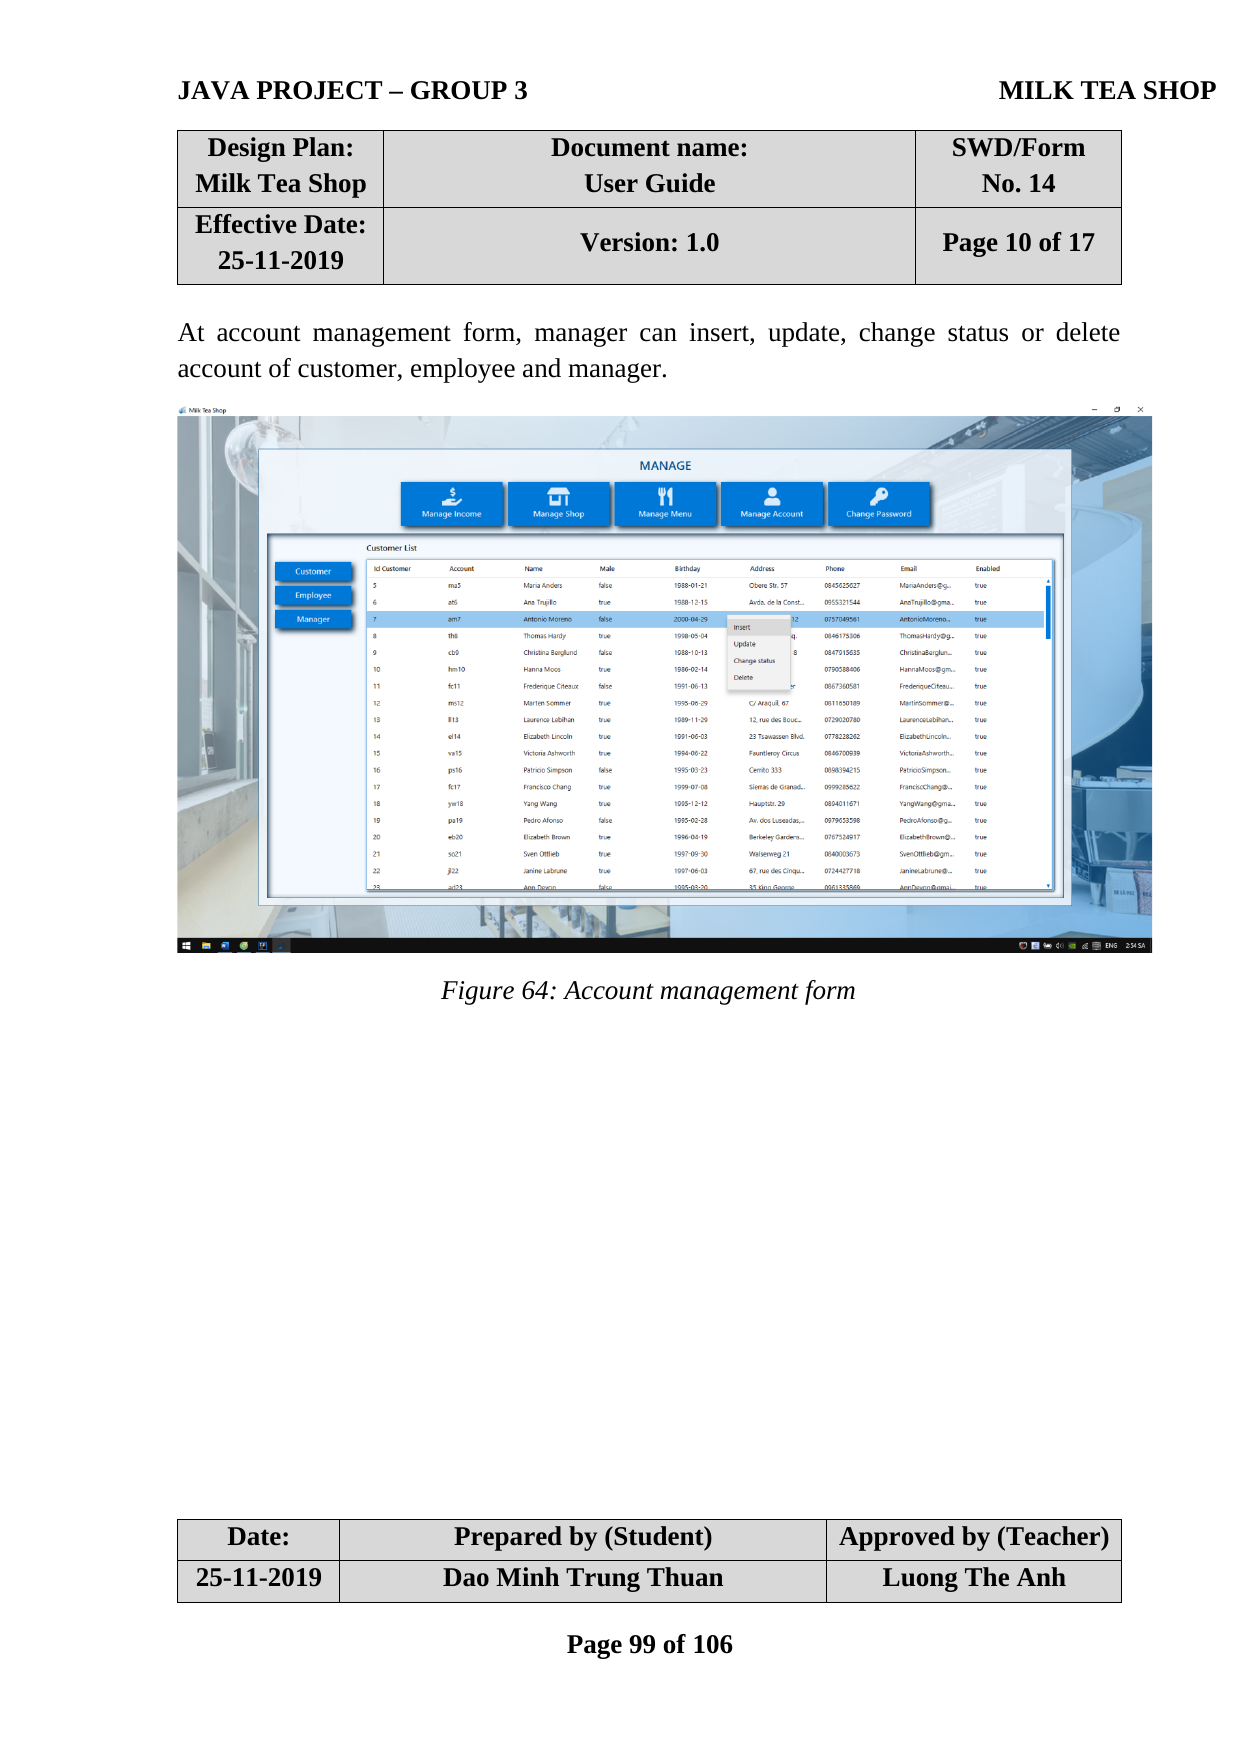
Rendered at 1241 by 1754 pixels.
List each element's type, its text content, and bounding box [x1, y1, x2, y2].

picture [177, 404, 1153, 953]
text Figure 64: Account management form [177, 974, 1122, 1005]
text At account management form, manager can insert, update, change status or delete account of customer, employee and manager. [177, 316, 1122, 383]
